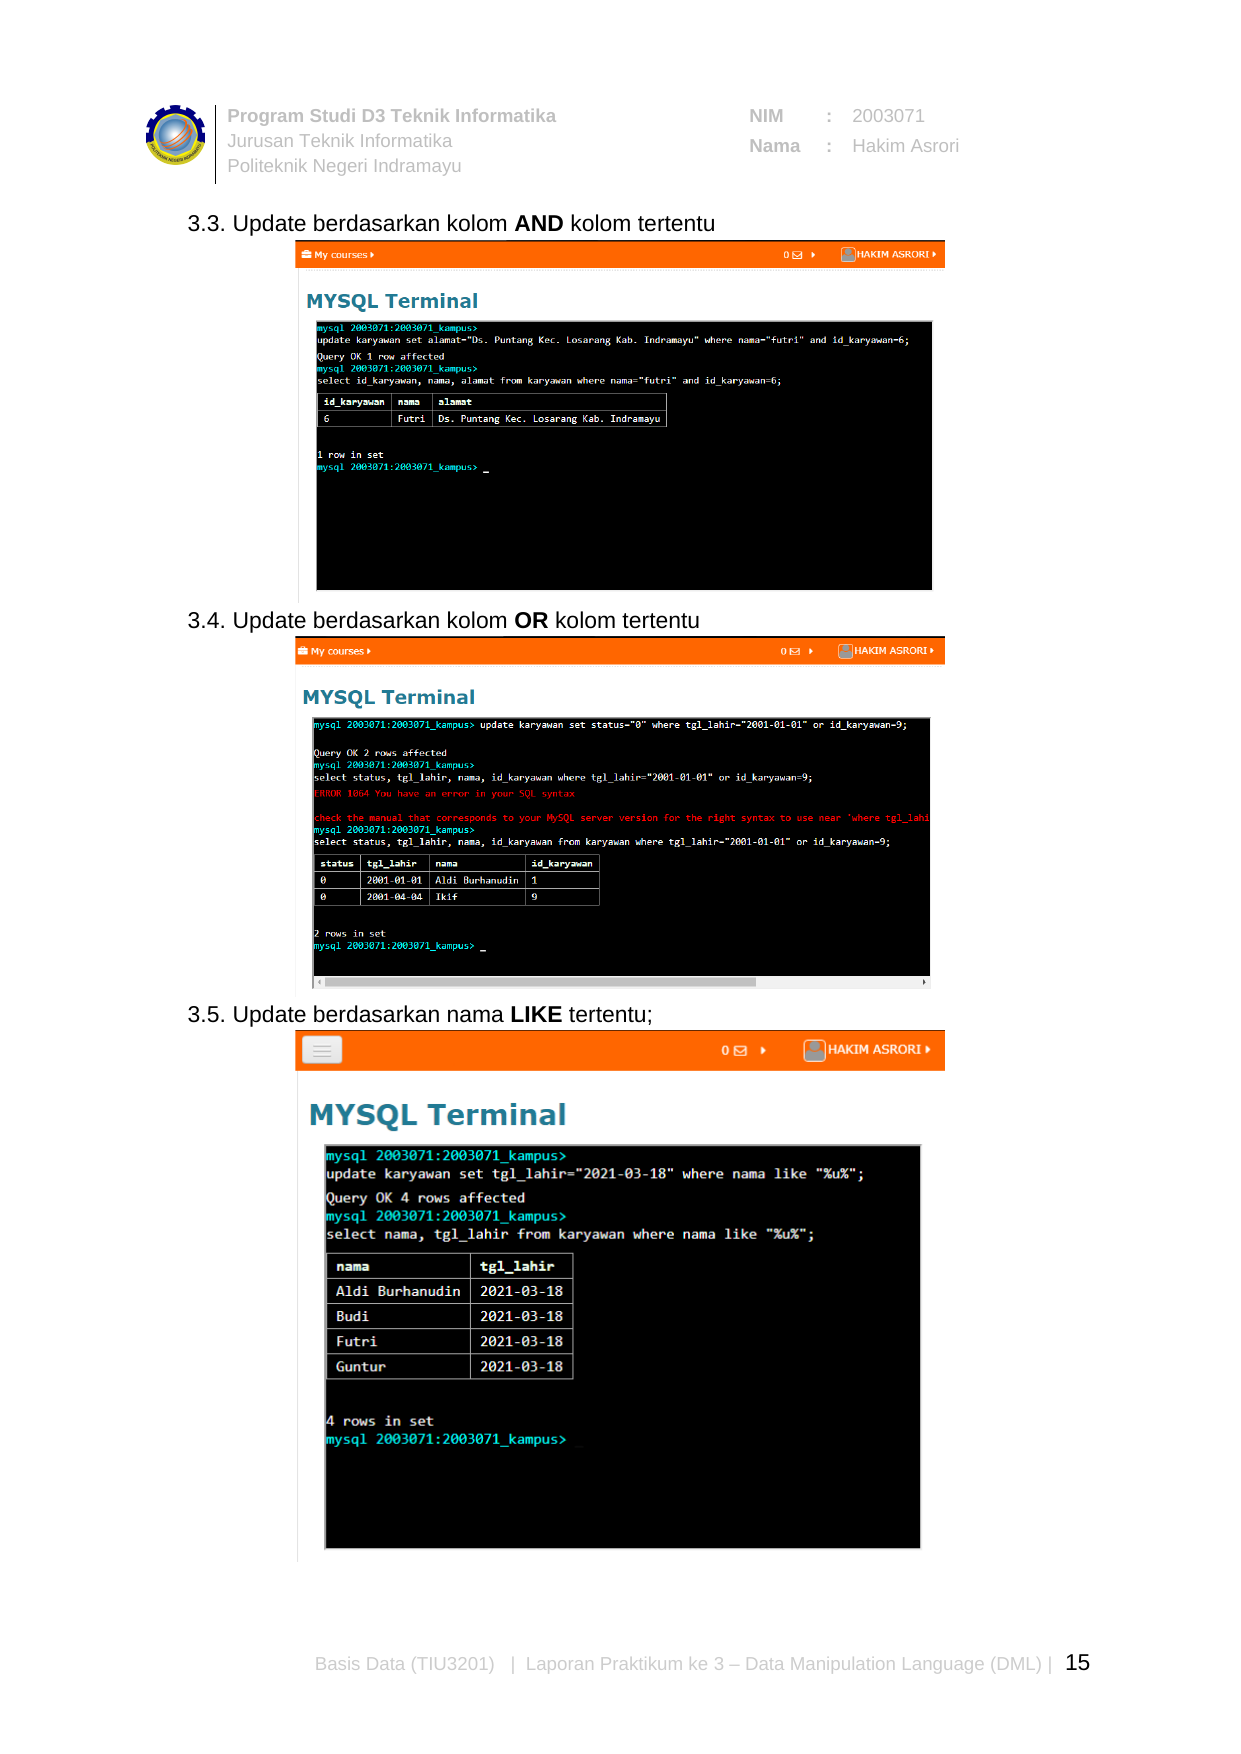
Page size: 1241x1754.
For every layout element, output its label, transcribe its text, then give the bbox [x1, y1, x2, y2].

picture [295, 636, 945, 997]
list Update berdasarkan kolom AND kolom tertentu [187, 210, 1090, 237]
list Update berdasarkan kolom OR kolom tertentu [187, 607, 1090, 633]
list Update berdasarkan nama LIKE tertentu; [187, 1001, 1090, 1027]
picture [295, 240, 945, 603]
picture [146, 105, 205, 165]
picture [295, 1030, 945, 1562]
